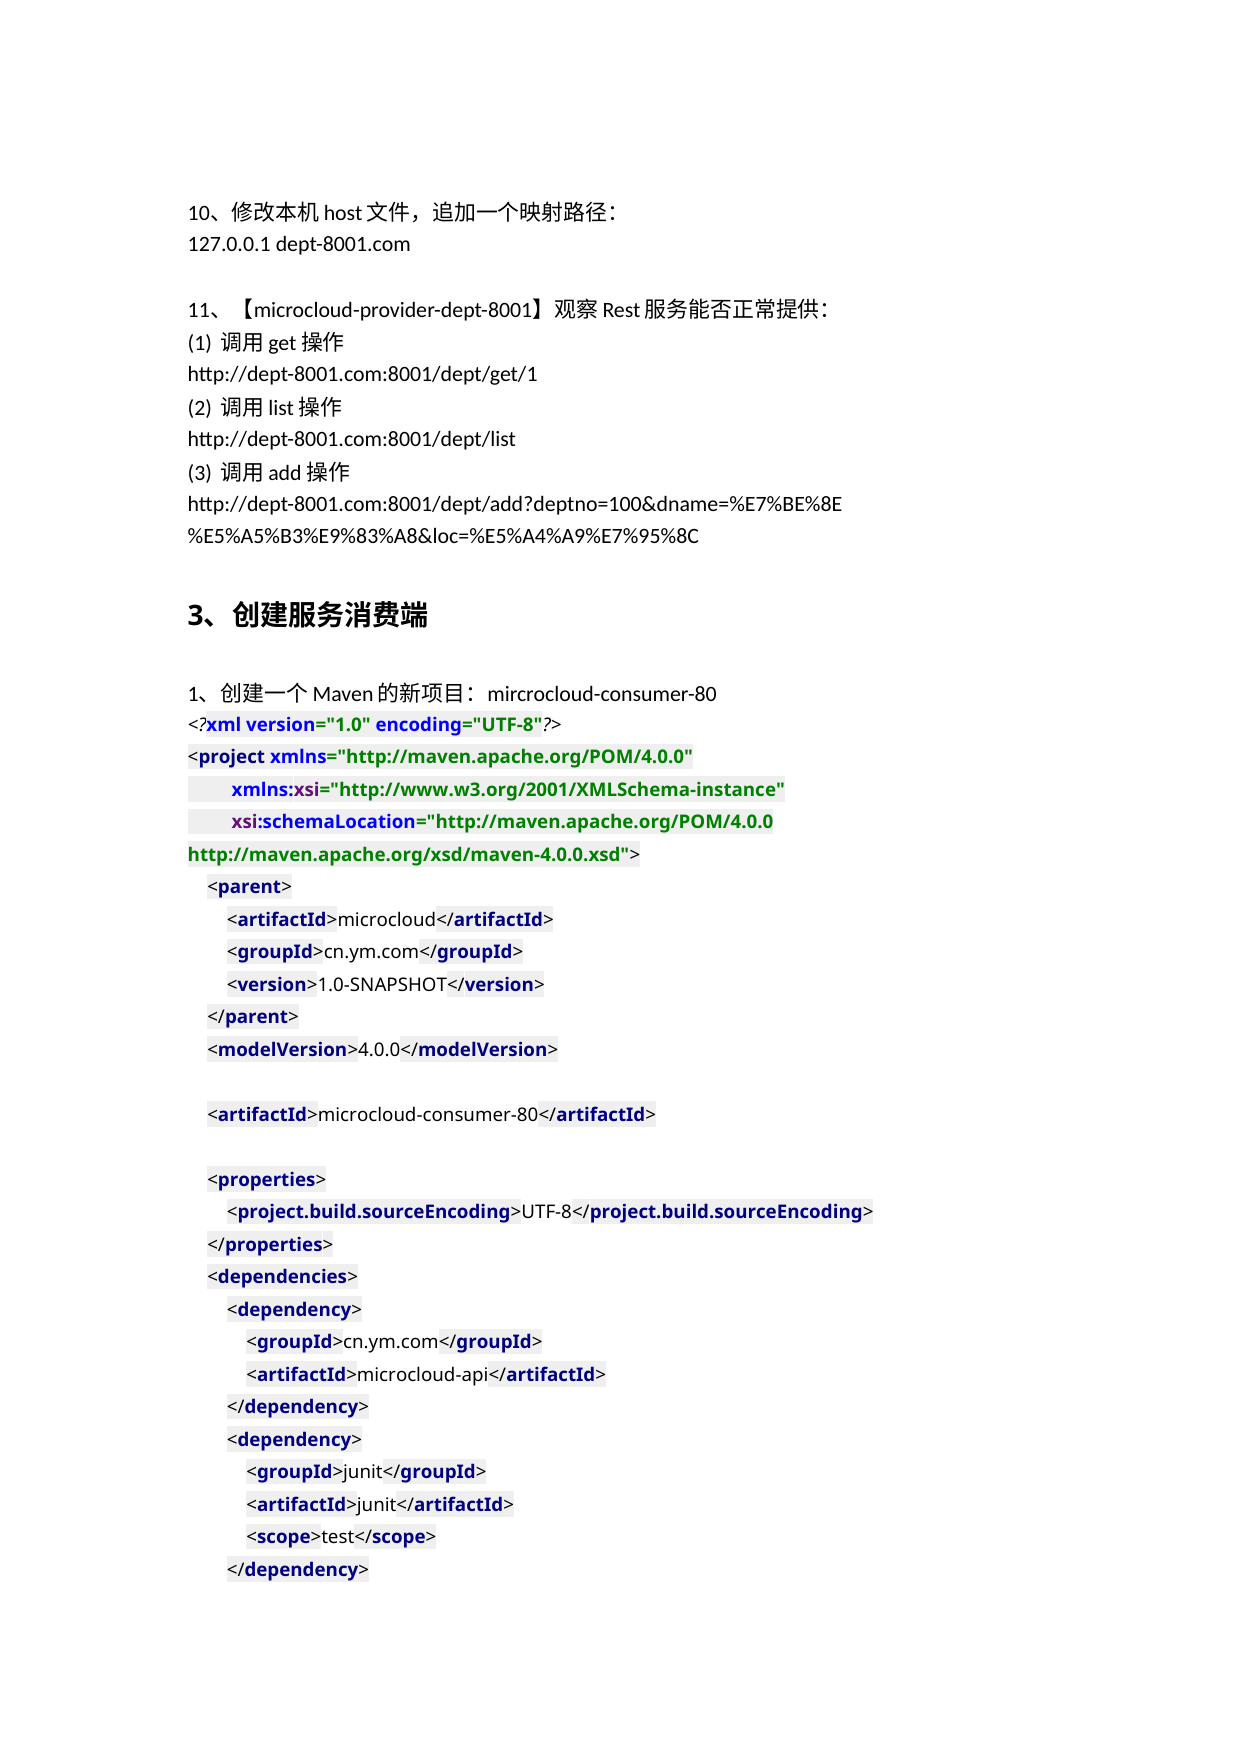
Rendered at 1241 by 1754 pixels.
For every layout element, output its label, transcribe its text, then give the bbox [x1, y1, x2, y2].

list http://dept-8001.com:8001/dept/add?deptno=100&dname=%E7%BE%8E%E5%A5%B3%E9%83%A8&loc=%E5%A4%A9%E7%95%8C [187, 487, 1053, 552]
list 127.0.0.1 dept-8001.com [187, 227, 1053, 259]
list 【microcloud-provider-dept-8001】观察Rest服务能否正常提供： [187, 292, 1053, 324]
list 调用list操作 [187, 389, 1053, 422]
list http://dept-8001.com:8001/dept/list [187, 422, 1053, 454]
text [187, 708, 1053, 1585]
list 修改本机host文件，追加一个映射路径： [187, 194, 1053, 227]
list 调用add操作 [187, 454, 1053, 487]
list http://dept-8001.com:8001/dept/get/1 [187, 357, 1053, 389]
subtitle 创建服务消费端 [187, 581, 1053, 646]
list 创建一个Maven的新项目：mircrocloud-consumer-80 [187, 675, 1053, 708]
list 调用get操作 [187, 324, 1053, 357]
